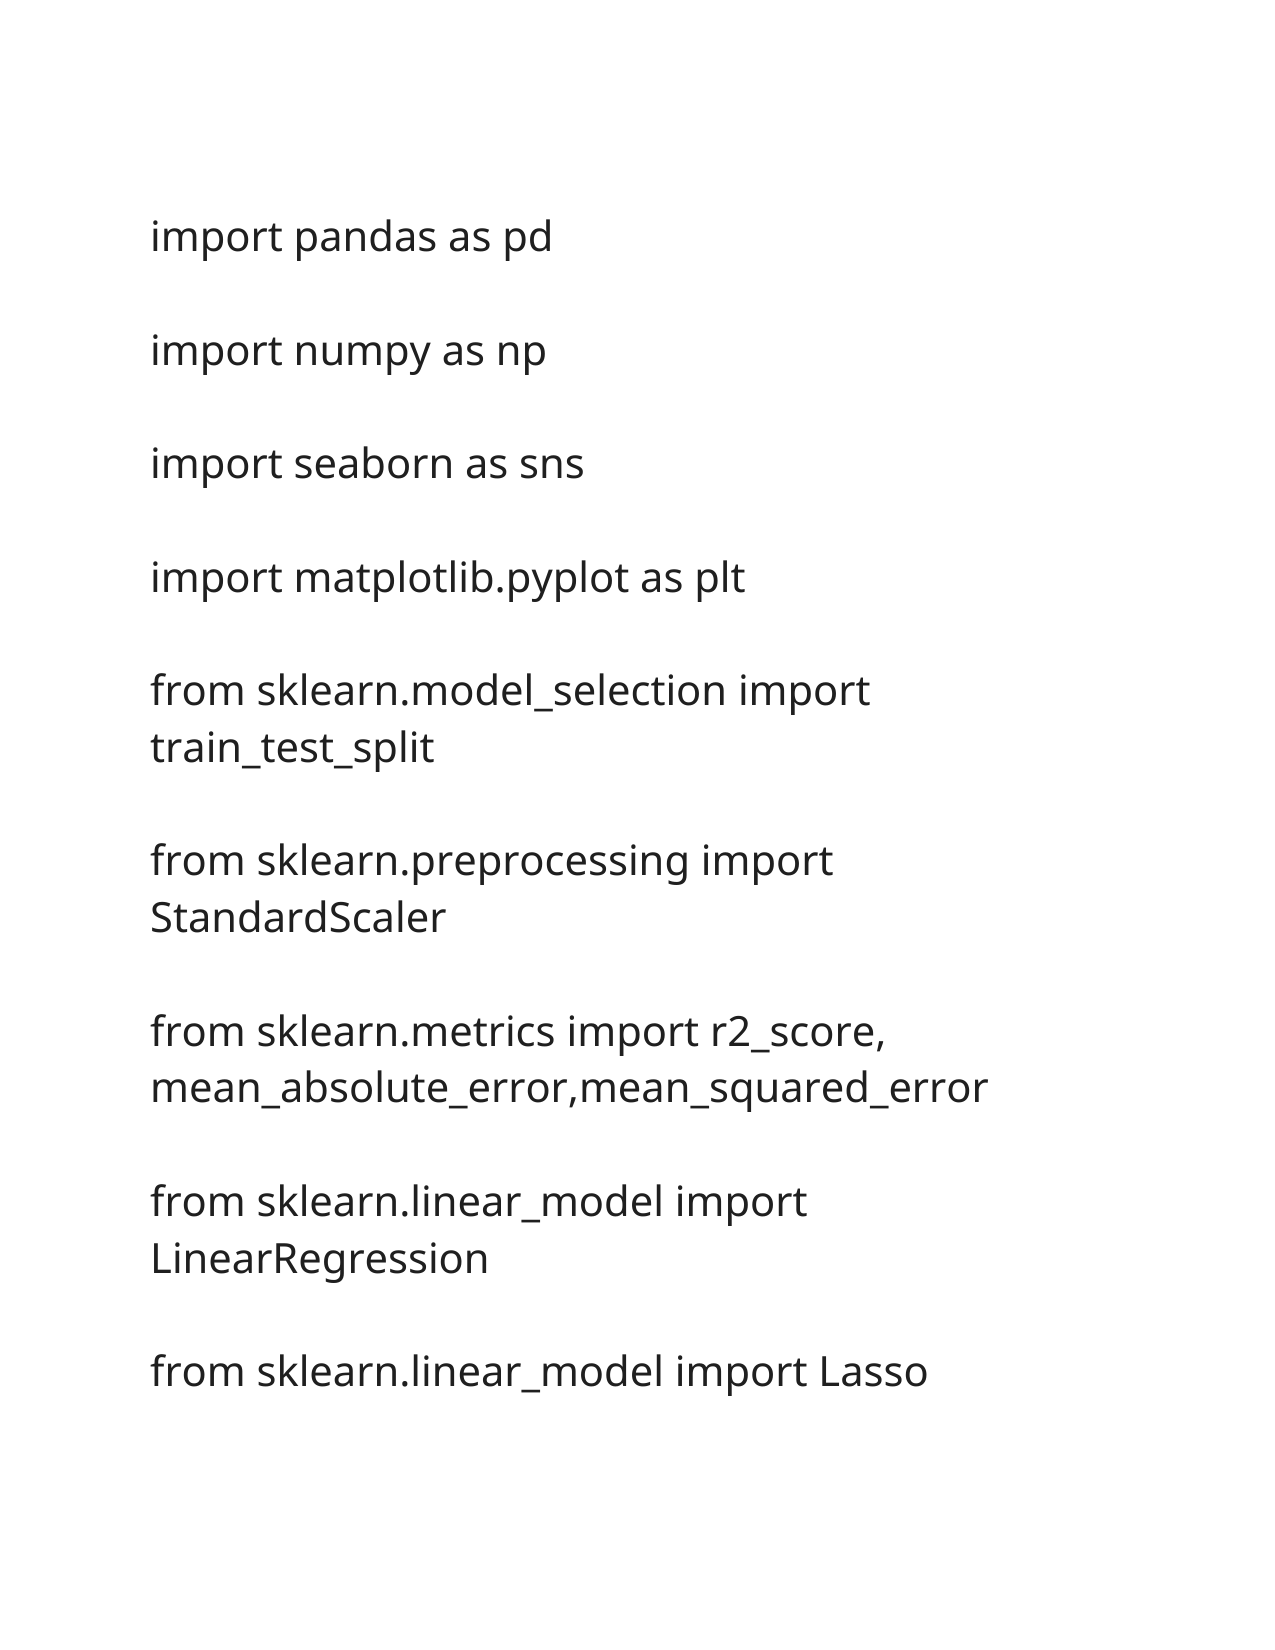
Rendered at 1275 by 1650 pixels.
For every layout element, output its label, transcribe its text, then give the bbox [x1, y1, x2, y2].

text from sklearn.model_selection import train_test_split [150, 661, 1125, 774]
text import matplotlib.pyplot as plt [150, 547, 1125, 604]
text import seaborn as sns [150, 434, 1125, 491]
text mean_absolute_error,mean_squared_error [150, 1058, 1125, 1115]
text import numpy as np [150, 320, 1125, 377]
text import pandas as pd [150, 207, 1125, 263]
text from sklearn.linear_model import LinearRegression [150, 1172, 1125, 1285]
text from sklearn.metrics import r2_score, [150, 1002, 1125, 1058]
text from sklearn.preprocessing import StandardScaler [150, 831, 1125, 945]
text from sklearn.linear_model import Lasso [150, 1342, 1125, 1399]
